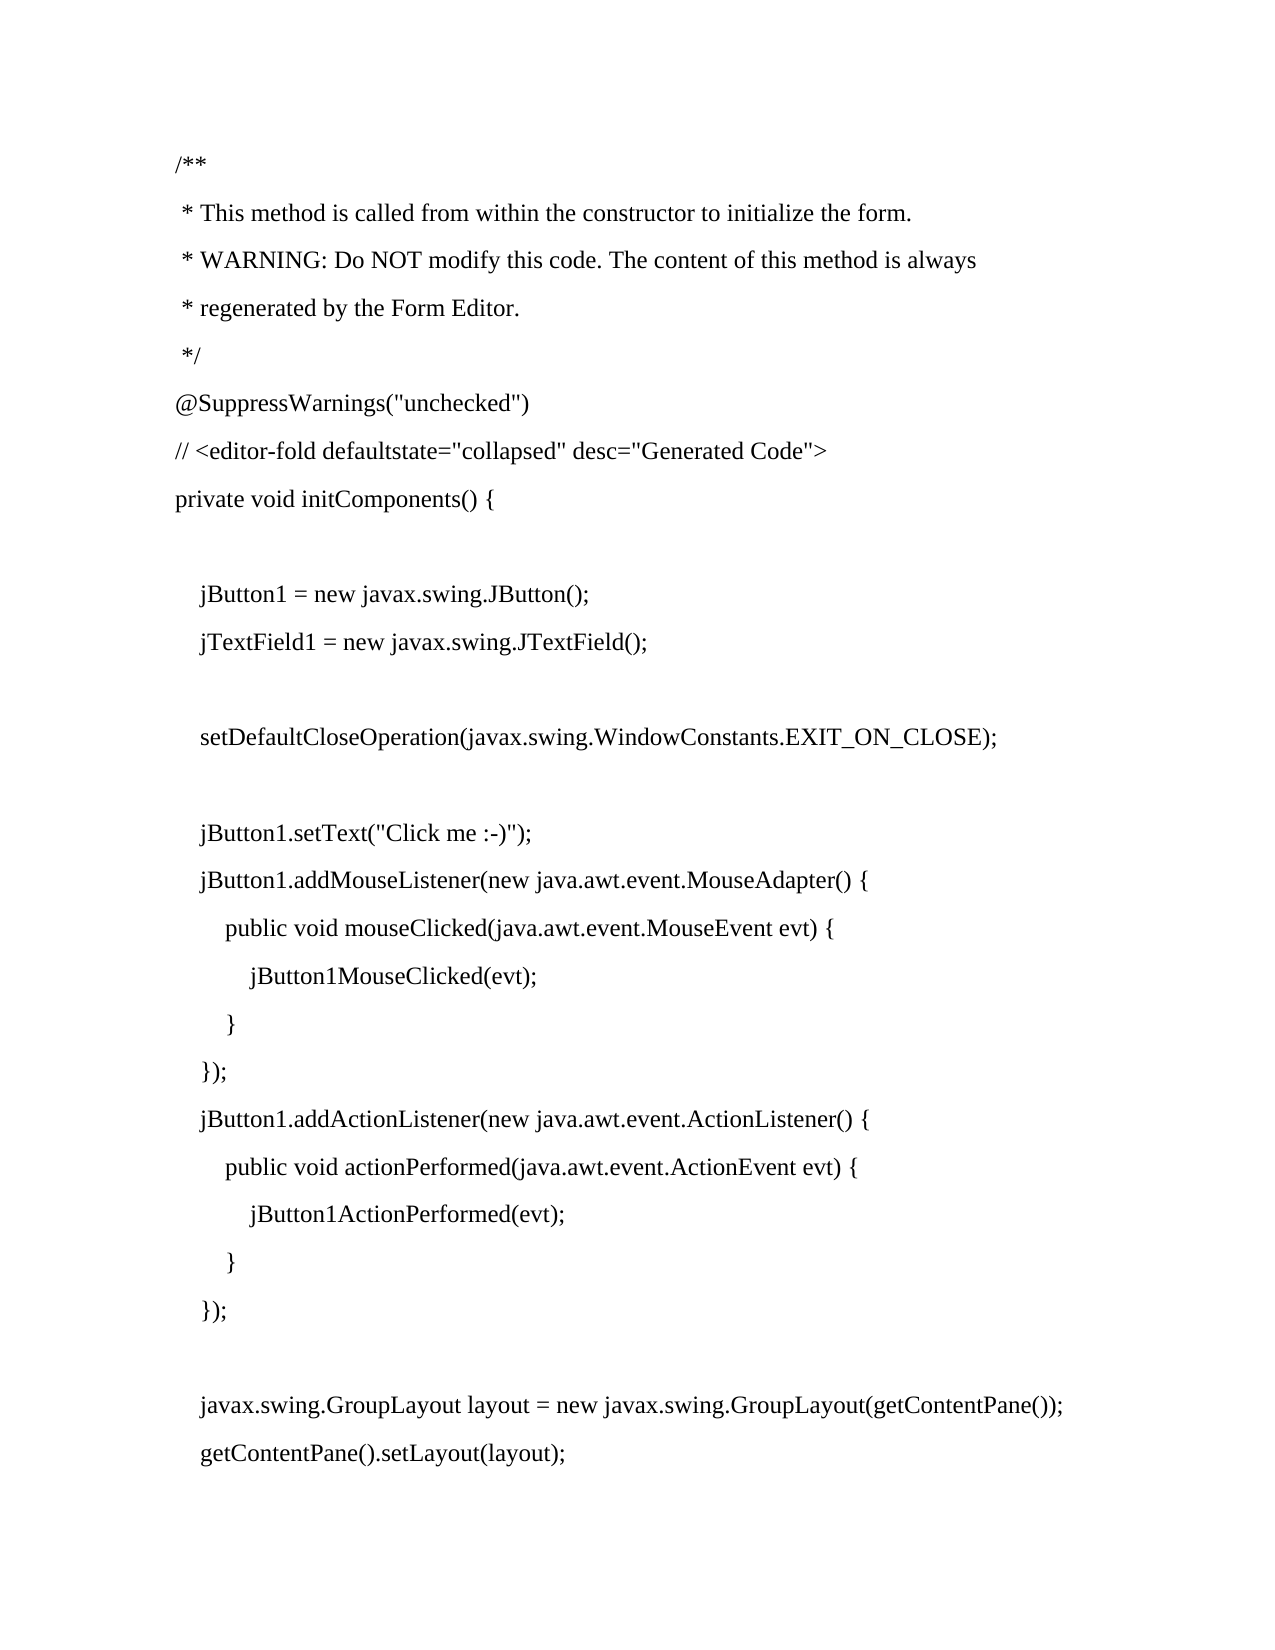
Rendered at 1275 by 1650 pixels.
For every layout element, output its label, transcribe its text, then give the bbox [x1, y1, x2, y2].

text * regenerated by the Form Editor. [150, 293, 1125, 322]
text jButton1ActionPerformed(evt); [150, 1199, 1125, 1228]
text jButton1 = new javax.swing.JButton(); [150, 579, 1125, 608]
text @SuppressWarnings("unchecked") [150, 388, 1125, 417]
text setDefaultCloseOperation(javax.swing.WindowConstants.EXIT_ON_CLOSE); [150, 722, 1125, 751]
text jButton1MouseClicked(evt); [150, 961, 1125, 990]
text jButton1.addMouseListener(new java.awt.event.MouseAdapter() { [150, 866, 1125, 894]
text // <editor-fold defaultstate="collapsed" desc="Generated Code"> [150, 436, 1125, 465]
text javax.swing.GroupLayout layout = new javax.swing.GroupLayout(getContentPane()); [150, 1390, 1125, 1419]
text jTextField1 = new javax.swing.JTextField(); [150, 627, 1125, 656]
text }); [150, 1056, 1125, 1085]
text */ [150, 341, 1125, 369]
text jButton1.addActionListener(new java.awt.event.ActionListener() { [150, 1104, 1125, 1133]
text }); [150, 1295, 1125, 1324]
text * This method is called from within the constructor to initialize the form. [150, 198, 1125, 226]
text public void actionPerformed(java.awt.event.ActionEvent evt) { [150, 1152, 1125, 1181]
text private void initComponents() { [150, 484, 1125, 513]
text getContentPane().setLayout(layout); [150, 1438, 1125, 1467]
text } [150, 1247, 1125, 1276]
text public void mouseClicked(java.awt.event.MouseEvent evt) { [150, 913, 1125, 942]
text jButton1.setText("Click me :-)"); [150, 818, 1125, 847]
text } [150, 1009, 1125, 1037]
text /** [150, 150, 1125, 179]
text * WARNING: Do NOT modify this code. The content of this method is always [150, 245, 1125, 274]
